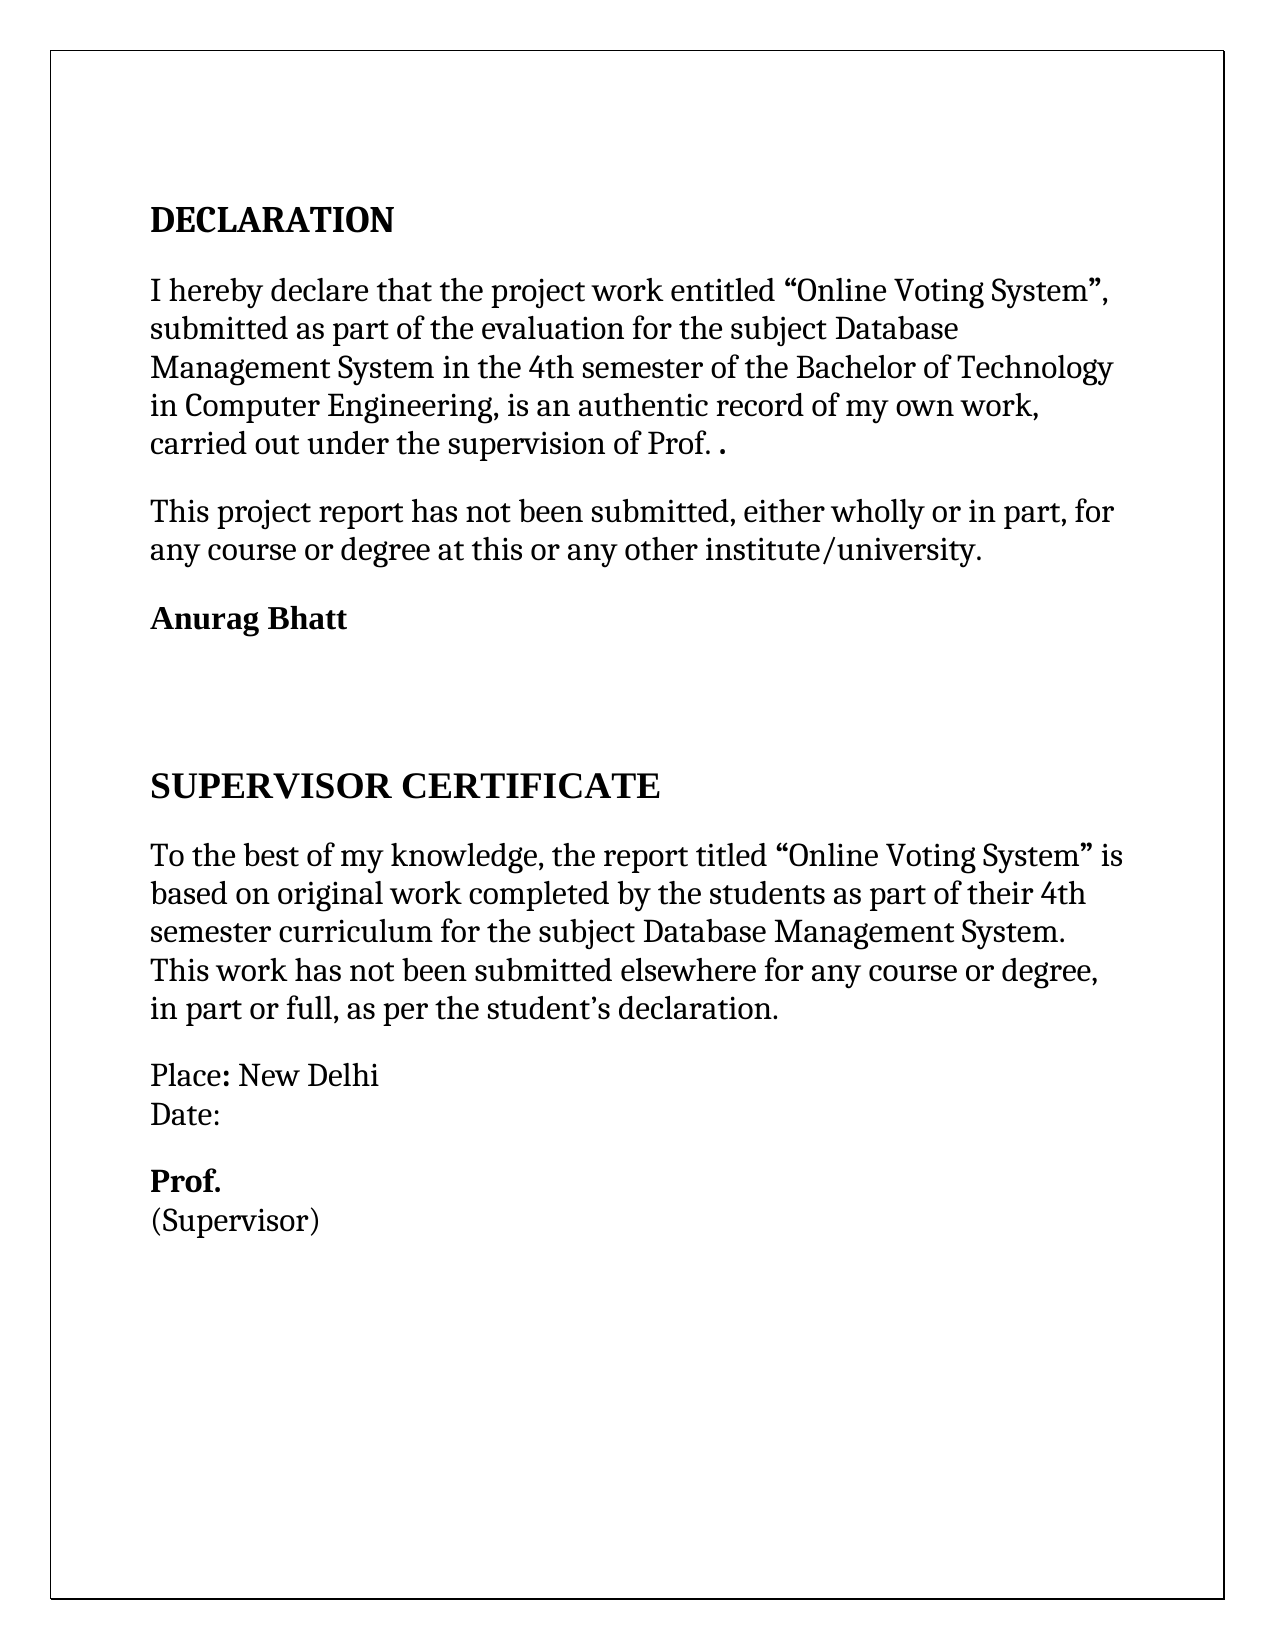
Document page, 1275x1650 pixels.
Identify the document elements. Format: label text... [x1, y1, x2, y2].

subtitle SUPERVISOR CERTIFICATE [150, 764, 1124, 807]
text This project report has not been submitted, either wholly or in part, for any course or degree at this or any other institute/university. [150, 492, 1124, 569]
text Prof. (Supervisor) [150, 1163, 1124, 1239]
subtitle DECLARATION [150, 199, 1124, 242]
text To the best of my knowledge, the report titled “Online Voting System” is based on original work completed by the students as part of their 4th semester curriculum for the subject Database Management System. This work has not been submitted elsewhere for any course or degree, in part or full, as per the student’s declaration. [150, 836, 1124, 1028]
text Anurag Bhatt [150, 598, 1124, 665]
text I hereby declare that the project work entitled “Online Voting System”, submitted as part of the evaluation for the subject Database Management System in the 4th semester of the Bachelor of Technology in Computer Engineering, is an authentic record of my own work, carried out under the supervision of Prof. . [150, 271, 1124, 463]
text Place: New Delhi Date: [150, 1057, 1124, 1133]
